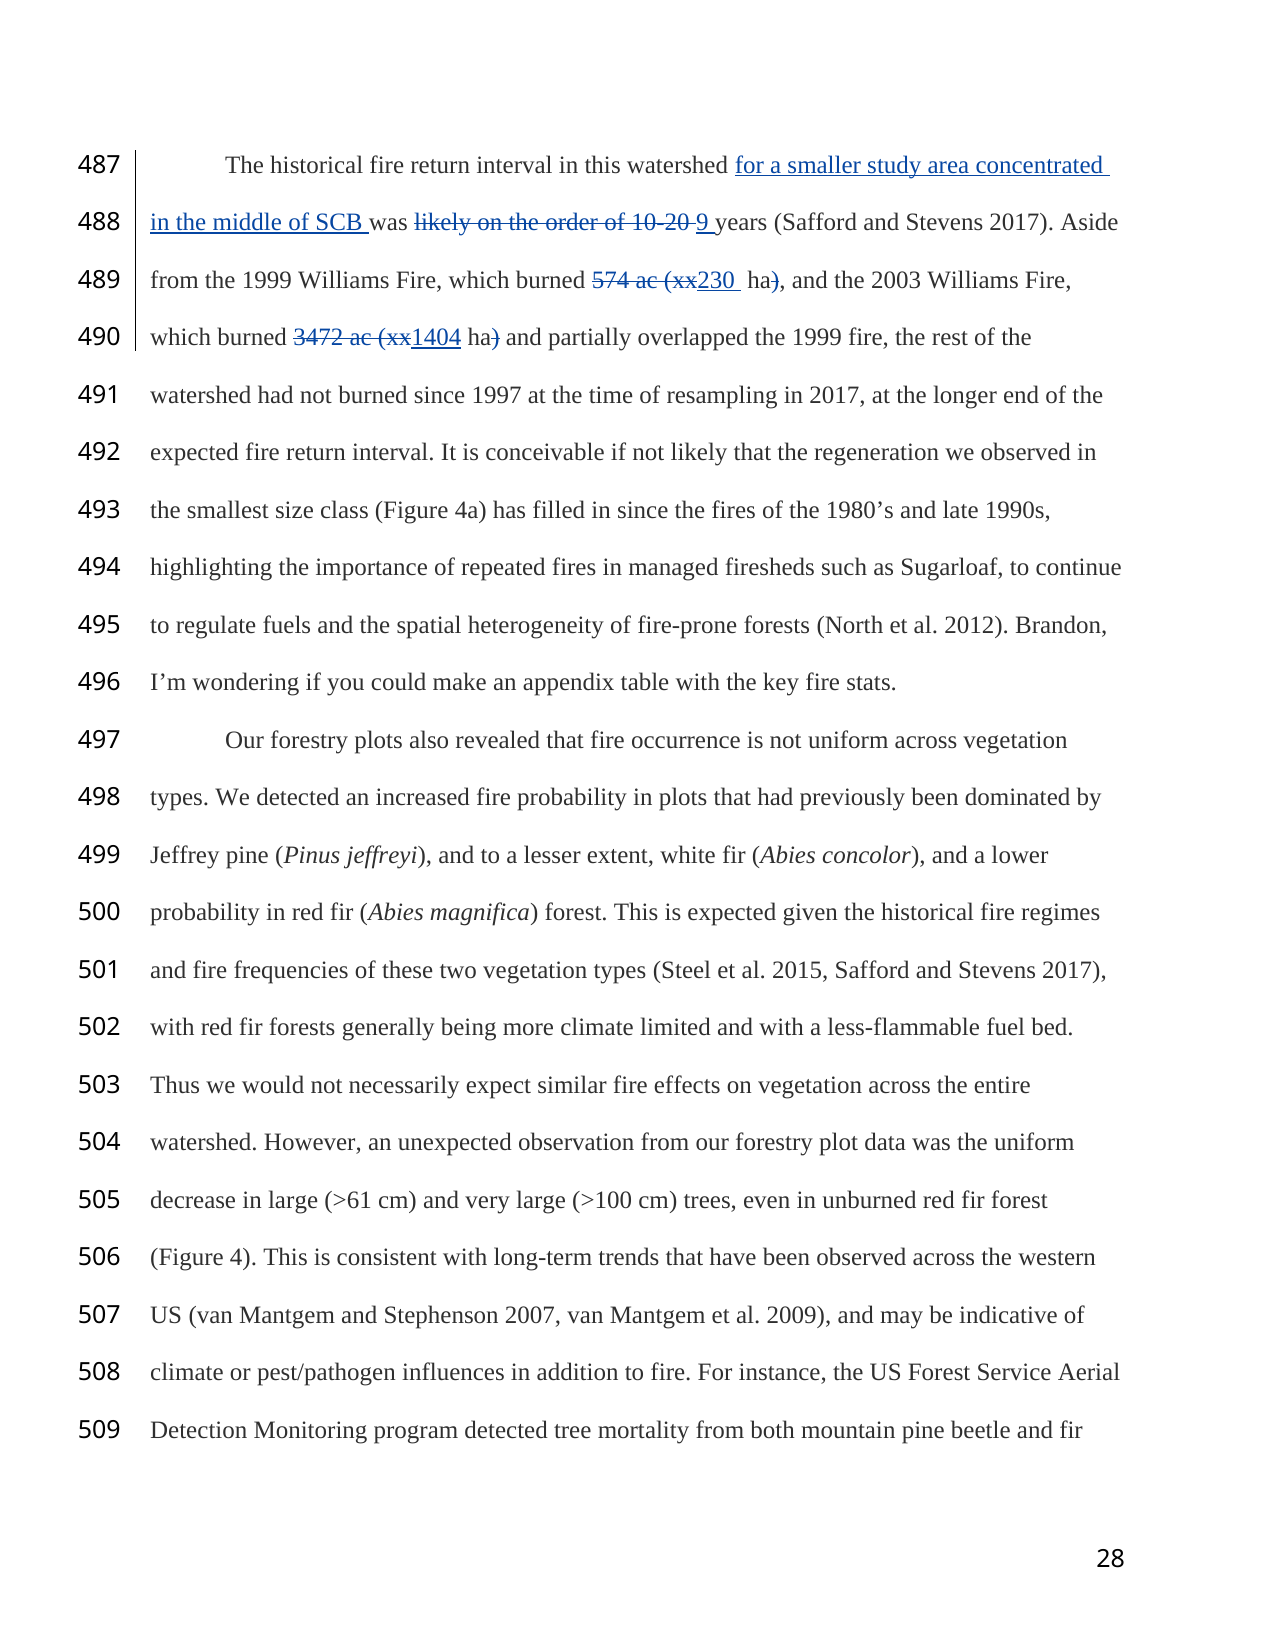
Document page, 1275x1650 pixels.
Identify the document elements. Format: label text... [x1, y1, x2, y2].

text The historical fire return interval in this watershed was years (Safford and Stevens 2017). Aside from the 1999 Williams Fire, which burned ha, and the 2003 Williams Fire, which burned ha and partially overlapped the 1999 fire, the rest of the watershed had not burned since 1997 at the time of resampling in 2017, at the longer end of the expected fire return interval. It is conceivable if not likely that the regeneration we observed in the smallest size class (Figure 4a) has filled in since the fires of the 1980’s and late 1990s, highlighting the importance of repeated fires in managed firesheds such as Sugarloaf, to continue to regulate fuels and the spatial heterogeneity of fire-prone forests (North et al. 2012). Brandon, I’m wondering if you could make an appendix table with the key fire stats. [150, 150, 1125, 696]
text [150, 725, 1125, 1444]
